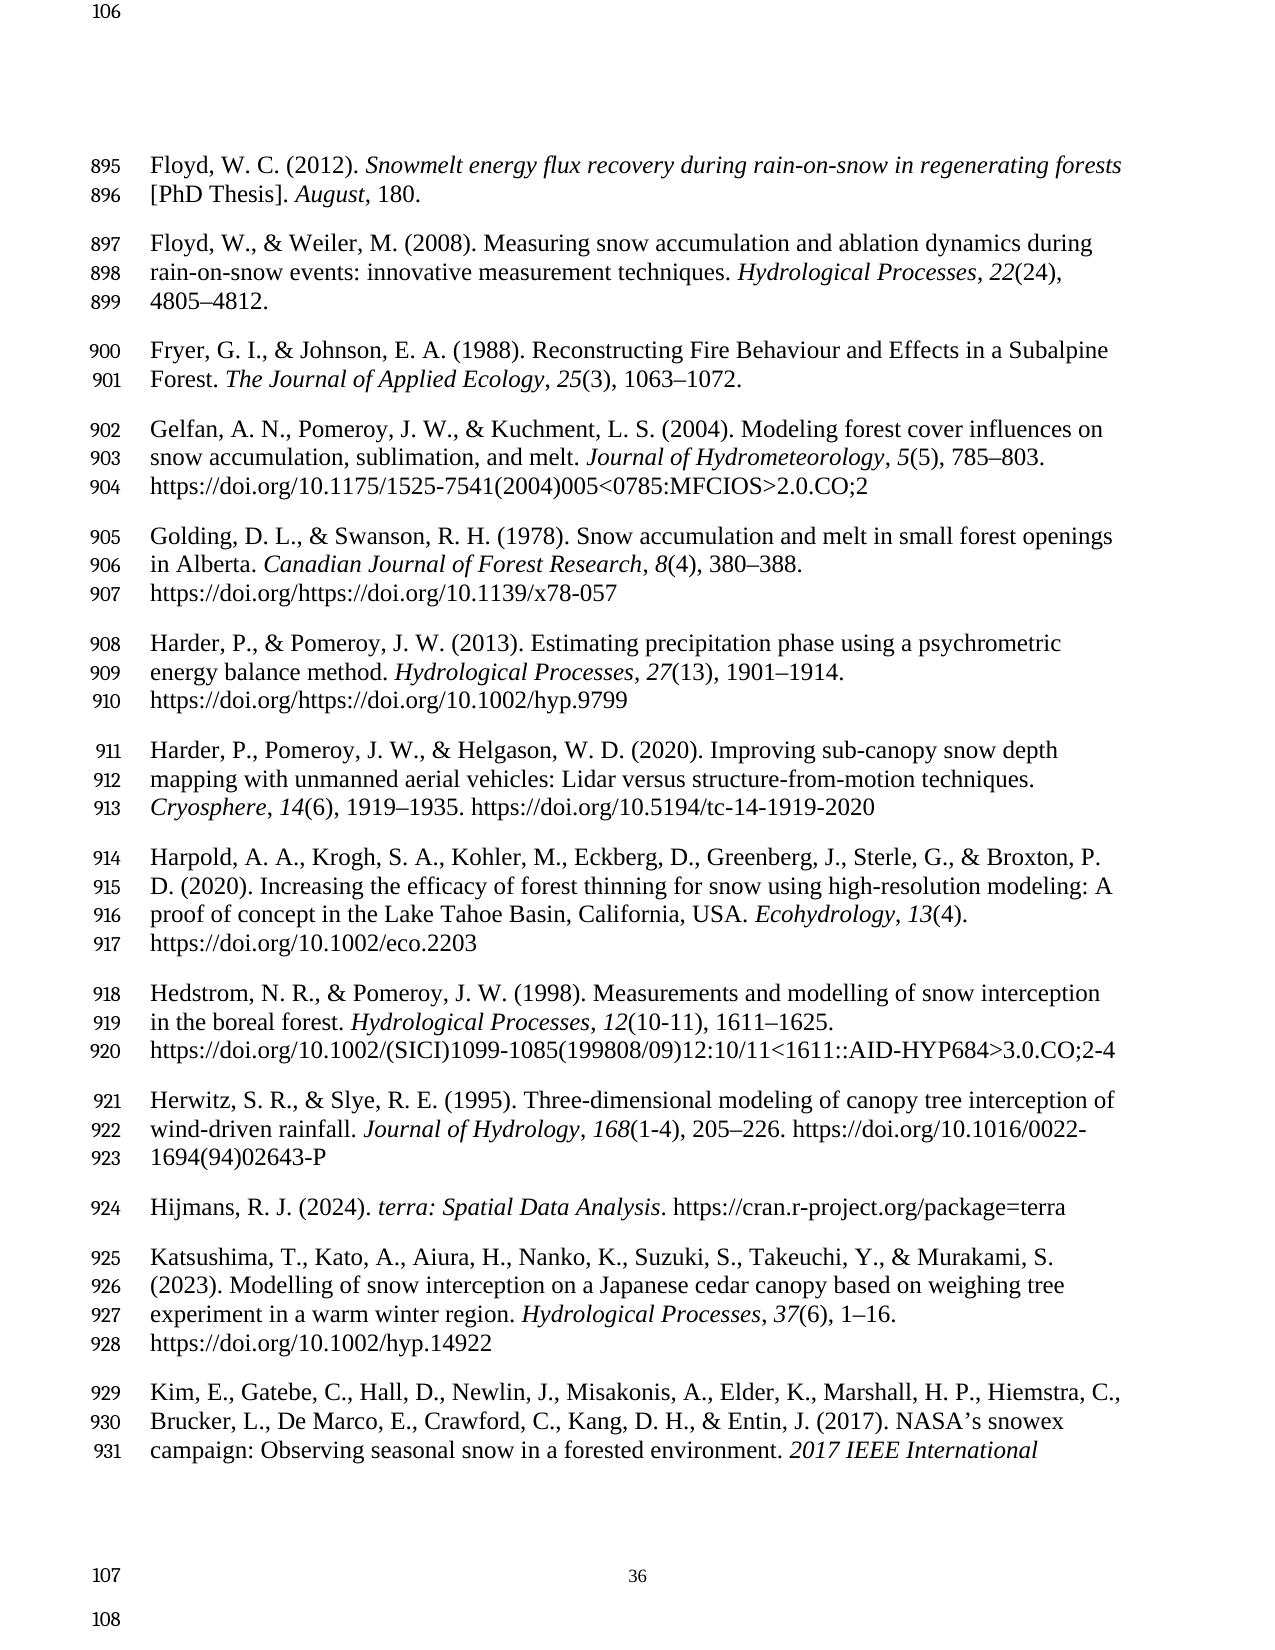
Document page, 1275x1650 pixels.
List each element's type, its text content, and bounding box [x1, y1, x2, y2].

text Katsushima, T., Kato, A., Aiura, H., Nanko, K., Suzuki, S., Takeuchi, Y., & Murakami, S. (2023). Modelling of snow interception on a Japanese cedar canopy based on weighing tree experiment in a warm winter region. Hydrological Processes, 37(6), 1–16. https://doi.org/10.1002/hyp.14922 [150, 1242, 1125, 1357]
text Hedstrom, N. R., & Pomeroy, J. W. (1998). Measurements and modelling of snow interception in the boreal forest. Hydrological Processes, 12(10-11), 1611–1625. https://doi.org/10.1002/(SICI)1099-1085(199808/09)12:10/11<1611::AID-HYP684>3.0.CO;2-4 [150, 978, 1125, 1064]
text Floyd, W., & Weiler, M. (2008). Measuring snow accumulation and ablation dynamics during rain-on-snow events: innovative measurement techniques. Hydrological Processes, 22(24), 4805–4812. [150, 228, 1125, 314]
text Golding, D. L., & Swanson, R. H. (1978). Snow accumulation and melt in small forest openings in Alberta. Canadian Journal of Forest Research, 8(4), 380–388. https://doi.org/https://doi.org/10.1139/x78-057 [150, 521, 1125, 607]
text Gelfan, A. N., Pomeroy, J. W., & Kuchment, L. S. (2004). Modeling forest cover influences on snow accumulation, sublimation, and melt. Journal of Hydrometeorology, 5(5), 785–803. https://doi.org/10.1175/1525-7541(2004)005<0785:MFCIOS>2.0.CO;2 [150, 414, 1125, 500]
text Hijmans, R. J. (2024). terra: Spatial Data Analysis. https://cran.r-project.org/package=terra [150, 1192, 1125, 1221]
text Harder, P., Pomeroy, J. W., & Helgason, W. D. (2020). Improving sub-canopy snow depth mapping with unmanned aerial vehicles: Lidar versus structure-from-motion techniques. Cryosphere, 14(6), 1919–1935. https://doi.org/10.5194/tc-14-1919-2020 [150, 735, 1125, 821]
text Harder, P., & Pomeroy, J. W. (2013). Estimating precipitation phase using a psychrometric energy balance method. Hydrological Processes, 27(13), 1901–1914. https://doi.org/https://doi.org/10.1002/hyp.9799 [150, 628, 1125, 714]
text Floyd, W. C. (2012). Snowmelt energy flux recovery during rain-on-snow in regenerating forests [PhD Thesis]. August, 180. [150, 150, 1125, 207]
text Fryer, G. I., & Johnson, E. A. (1988). Reconstructing Fire Behaviour and Effects in a Subalpine Forest. The Journal of Applied Ecology, 25(3), 1063–1072. [150, 335, 1125, 393]
text Harpold, A. A., Krogh, S. A., Kohler, M., Eckberg, D., Greenberg, J., Sterle, G., & Broxton, P. D. (2020). Increasing the efficacy of forest thinning for snow using high-resolution modeling: A proof of concept in the Lake Tahoe Basin, California, USA. Ecohydrology, 13(4). https://doi.org/10.1002/eco.2203 [150, 842, 1125, 957]
text Herwitz, S. R., & Slye, R. E. (1995). Three-dimensional modeling of canopy tree interception of wind-driven rainfall. Journal of Hydrology, 168(1-4), 205–226. https://doi.org/10.1016/0022-1694(94)02643-P [150, 1085, 1125, 1171]
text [150, 1377, 1125, 1464]
